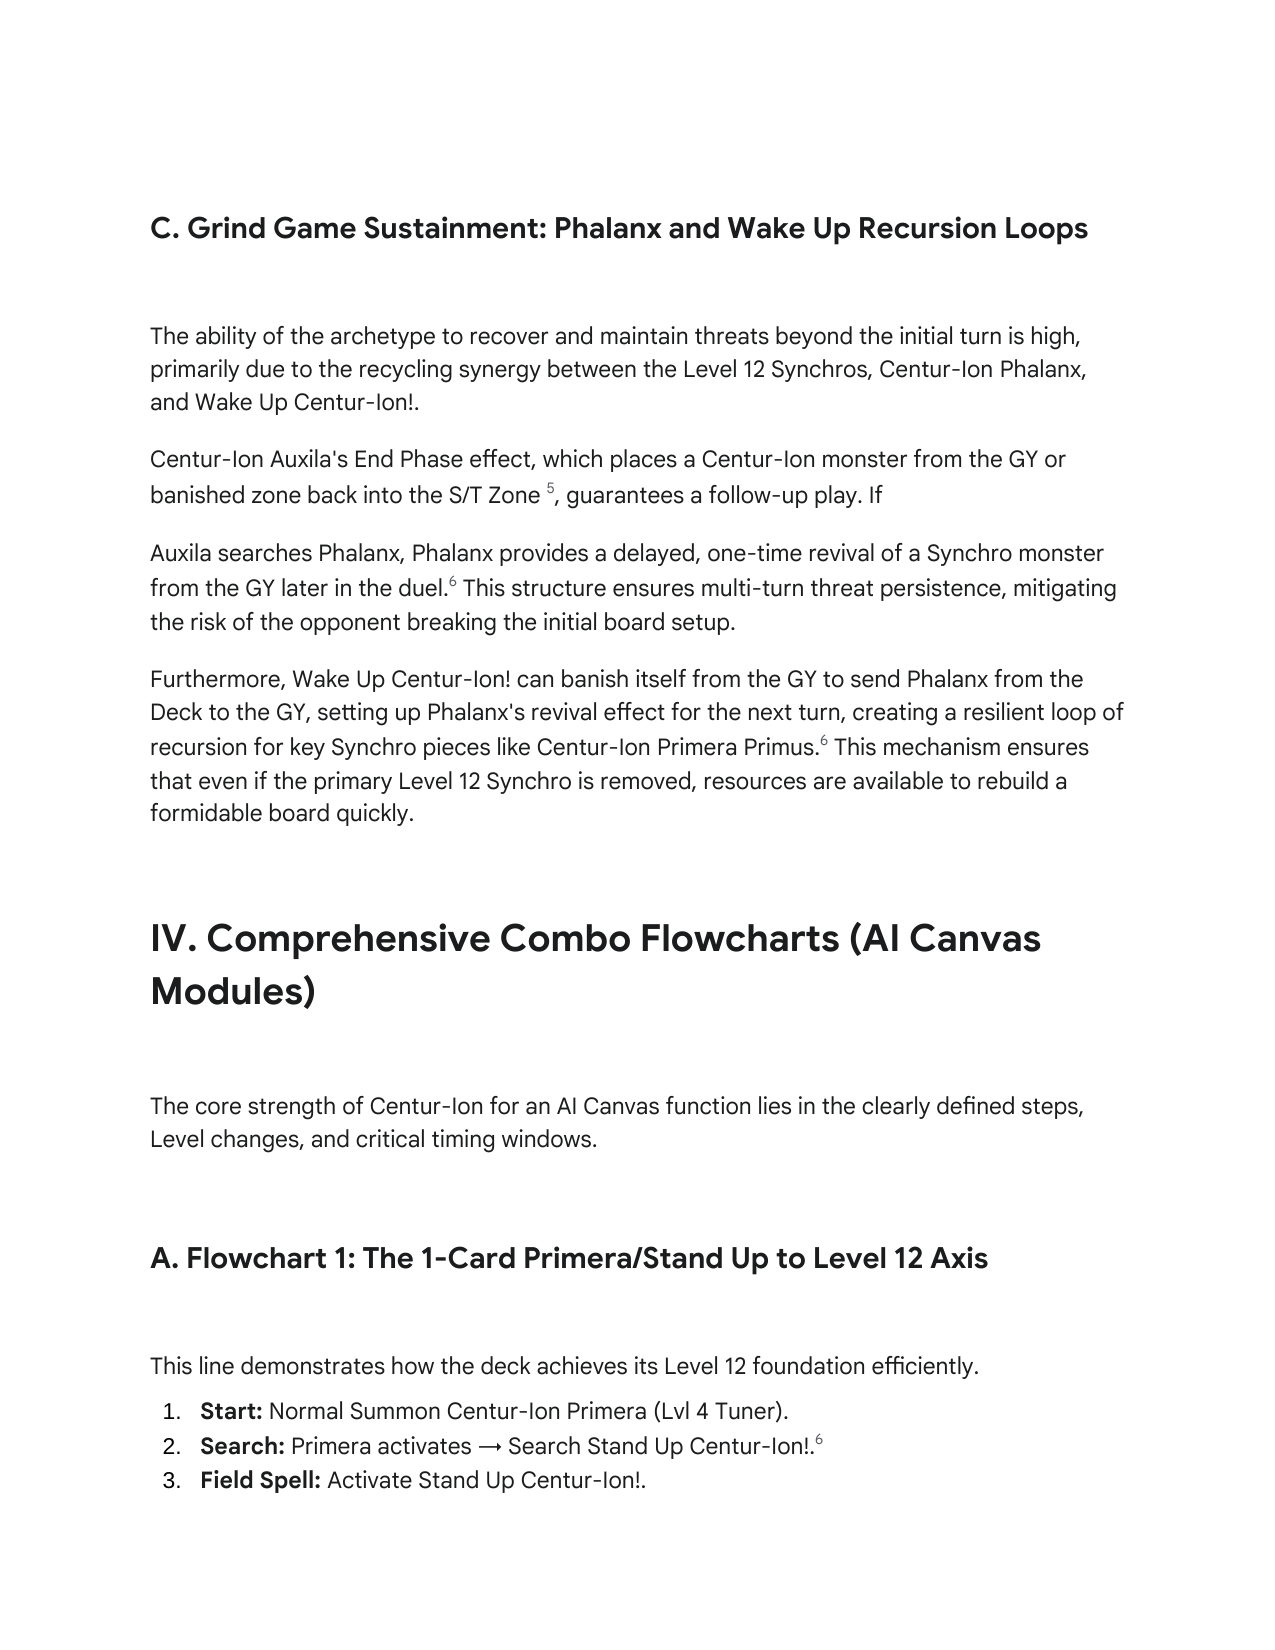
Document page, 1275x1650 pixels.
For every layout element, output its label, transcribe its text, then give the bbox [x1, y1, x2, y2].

text This line demonstrates how the deck achieves its Level 12 foundation efficiently. [150, 1352, 1125, 1381]
subtitle A. Flowchart 1: The 1-Card Primera/Stand Up to Level 12 Axis [150, 1240, 1125, 1277]
text The core strength of Centur-Ion for an AI Canvas function lies in the clearly defined steps, Level changes, and critical timing windows. [150, 1092, 1125, 1154]
list Field Spell: Activate Stand Up Centur-Ion!. [162, 1466, 1125, 1495]
list Search: Primera activates → Search Stand Up Centur-Ion!.6 [162, 1430, 1125, 1462]
text Furthermore, Wake Up Centur-Ion! can banish itself from the GY to send Phalanx from the Deck to the GY, setting up Phalanx's revival effect for the next turn, creating a resilient loop of recursion for key Synchro pieces like Centur-Ion Primera Primus.6 This mechanism ensures that even if the primary Level 12 Synchro is removed, resources are available to rebuild a formidable board quickly. [150, 666, 1125, 828]
text The ability of the archetype to recover and maintain threats beyond the initial turn is high, primarily due to the recycling synergy between the Level 12 Synchros, Centur-Ion Phalanx, and Wake Up Centur-Ion!. [150, 323, 1125, 417]
text Auxila searches Phalanx, Phalanx provides a delayed, one-time revival of a Synchro monster from the GY later in the duel.6 This structure ensures multi-turn threat persistence, mitigating the risk of the opponent breaking the initial board setup. [150, 539, 1125, 637]
text Centur-Ion Auxila's End Phase effect, which places a Centur-Ion monster from the GY or banished zone back into the S/T Zone 5, guarantees a follow-up play. If [150, 446, 1125, 510]
subtitle IV. Comprehensive Combo Flowcharts (AI Canvas Modules) [150, 915, 1125, 1016]
subtitle C. Grind Game Sustainment: Phalanx and Wake Up Recursion Loops [150, 211, 1125, 247]
list Start: Normal Summon Centur-Ion Primera (Lvl 4 Tuner). [162, 1397, 1125, 1426]
